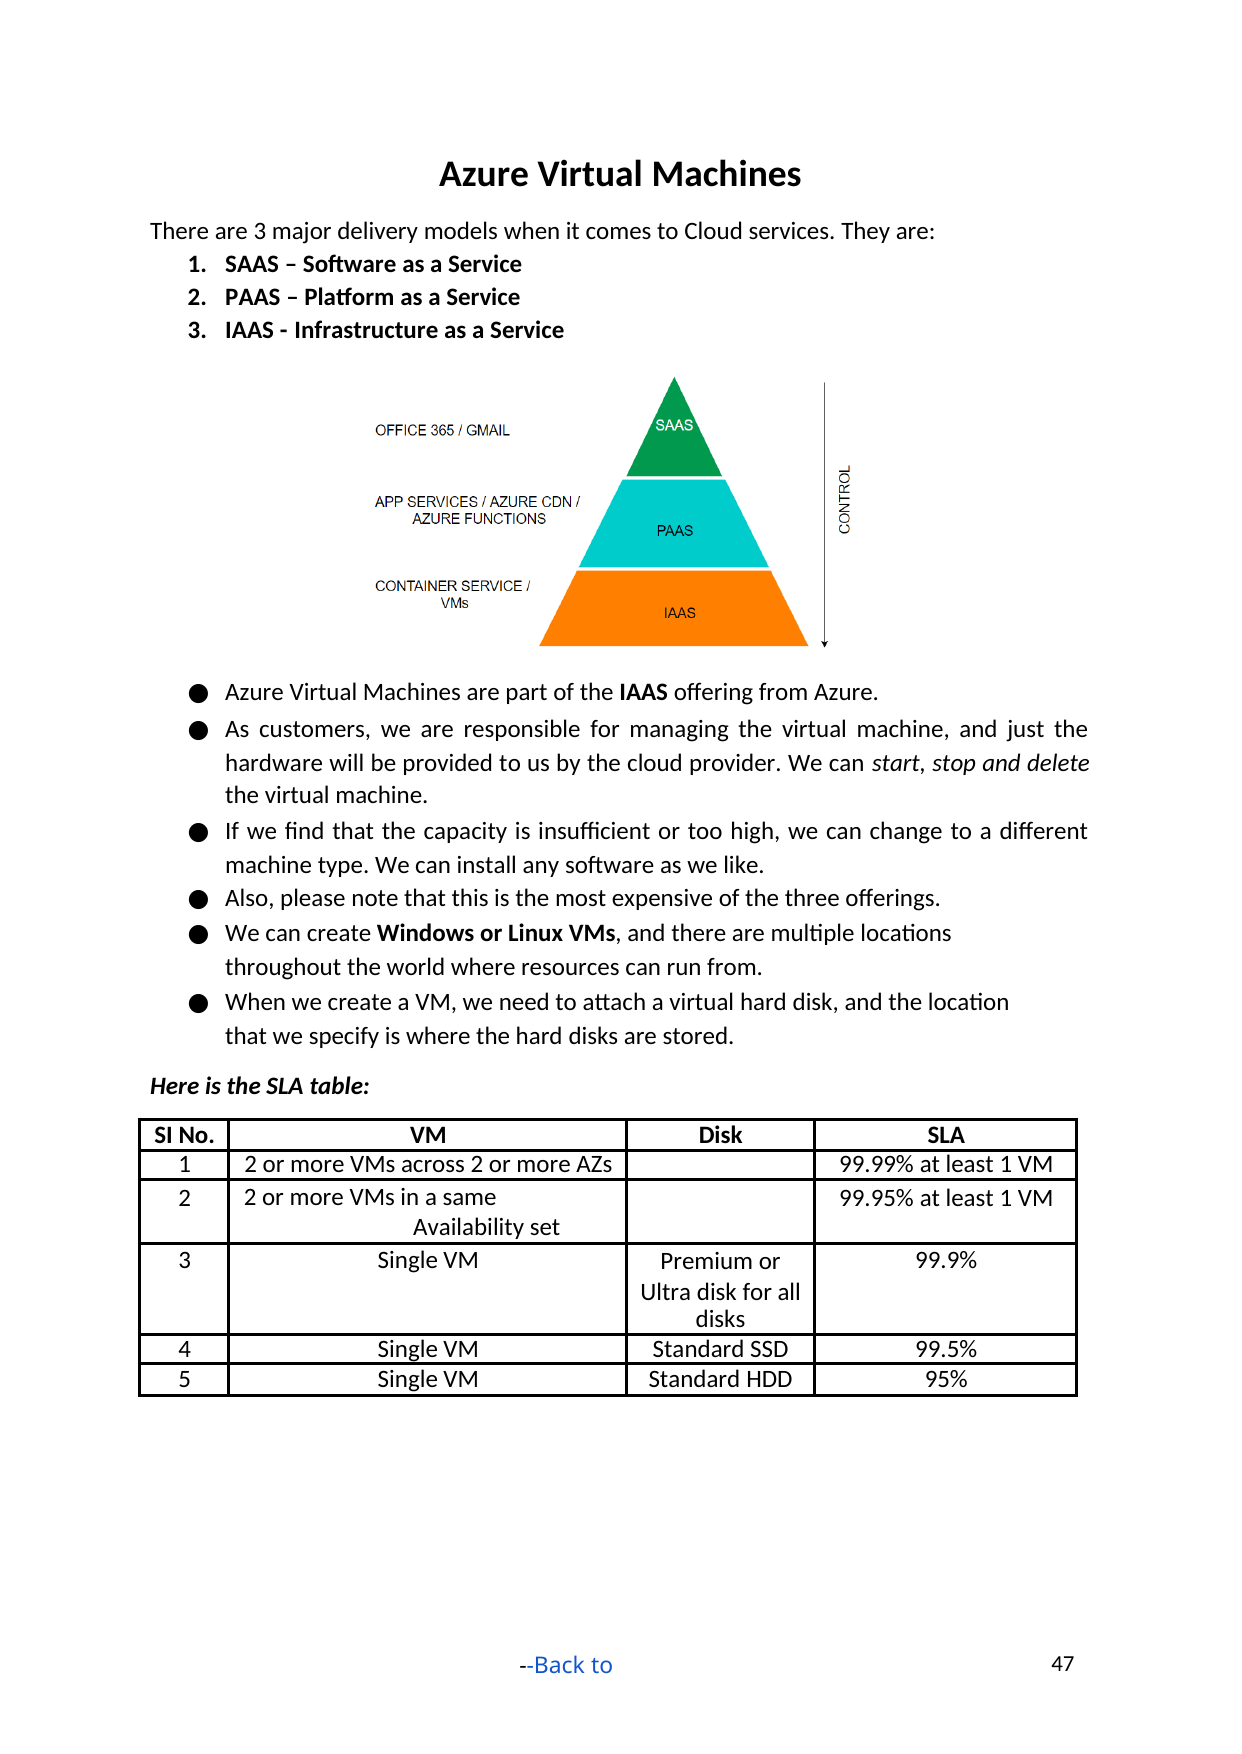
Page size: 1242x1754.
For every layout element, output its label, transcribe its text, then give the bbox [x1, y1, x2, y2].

table_header SI No. [141, 1121, 227, 1149]
table_cell 1 [141, 1152, 227, 1178]
subtitle IAAS - Infrastructure as a Service [187, 314, 1173, 345]
list PAAS – Platform as a Service [187, 281, 1173, 312]
table_cell [628, 1152, 813, 1178]
list If we find that the capacity is insufficient or too high, we can change to a different machine type. We can install any software as we like. [187, 812, 1090, 879]
table_cell 2 or more VMs across 2 or more AZs [230, 1152, 625, 1178]
text Here is the SLA table: [150, 1070, 1173, 1101]
list When we create a VM, we need to attach a virtual hard disk, and the location that we specify is where the hard disks are stored. [187, 984, 1055, 1051]
table_cell 4 [141, 1336, 227, 1362]
text There are 3 major delivery models when it comes to Cloud services. They are: [150, 216, 1173, 246]
table_header Disk [628, 1121, 813, 1149]
table_cell 3 [141, 1245, 227, 1333]
table_cell Standard SSD [628, 1336, 813, 1362]
table_cell 99.99% at least 1 VM [816, 1152, 1075, 1178]
table_cell Single VM [230, 1245, 625, 1333]
table_cell 99.9% [816, 1245, 1075, 1333]
table_cell Single VM [230, 1336, 625, 1362]
table_cell Standard HDD [628, 1365, 813, 1393]
table_cell 99.95% at least 1 VM [816, 1181, 1075, 1242]
picture [374, 376, 850, 648]
list Also, please note that this is the most expensive of the three offerings. [187, 882, 1173, 912]
table_cell 95% [816, 1365, 1075, 1393]
list We can create Windows or Linux VMs, and there are multiple locations throughout the world where resources can run from. [187, 915, 1071, 982]
list As customers, we are responsible for managing the virtual machine, and just the hardware will be provided to us by the cloud provider. We can start, stop and delete the virtual machine. [187, 710, 1090, 810]
table_cell Single VM [230, 1365, 625, 1393]
table_cell 5 [141, 1365, 227, 1393]
table_cell Premium or Ultra disk for all disks [628, 1245, 813, 1333]
subtitle SAAS – Software as a Service [187, 248, 1173, 279]
table_header SLA [816, 1121, 1075, 1149]
list Azure Virtual Machines are part of the IAAS offering from Azure. [187, 674, 1173, 708]
table_cell 2 [141, 1181, 227, 1242]
table_cell 2 or more VMs in a same Availability set [230, 1181, 625, 1242]
table_cell [628, 1181, 813, 1242]
table_header VM [230, 1121, 625, 1149]
subtitle Azure Virtual Machines [181, 149, 1059, 195]
table_cell 99.5% [816, 1336, 1075, 1362]
